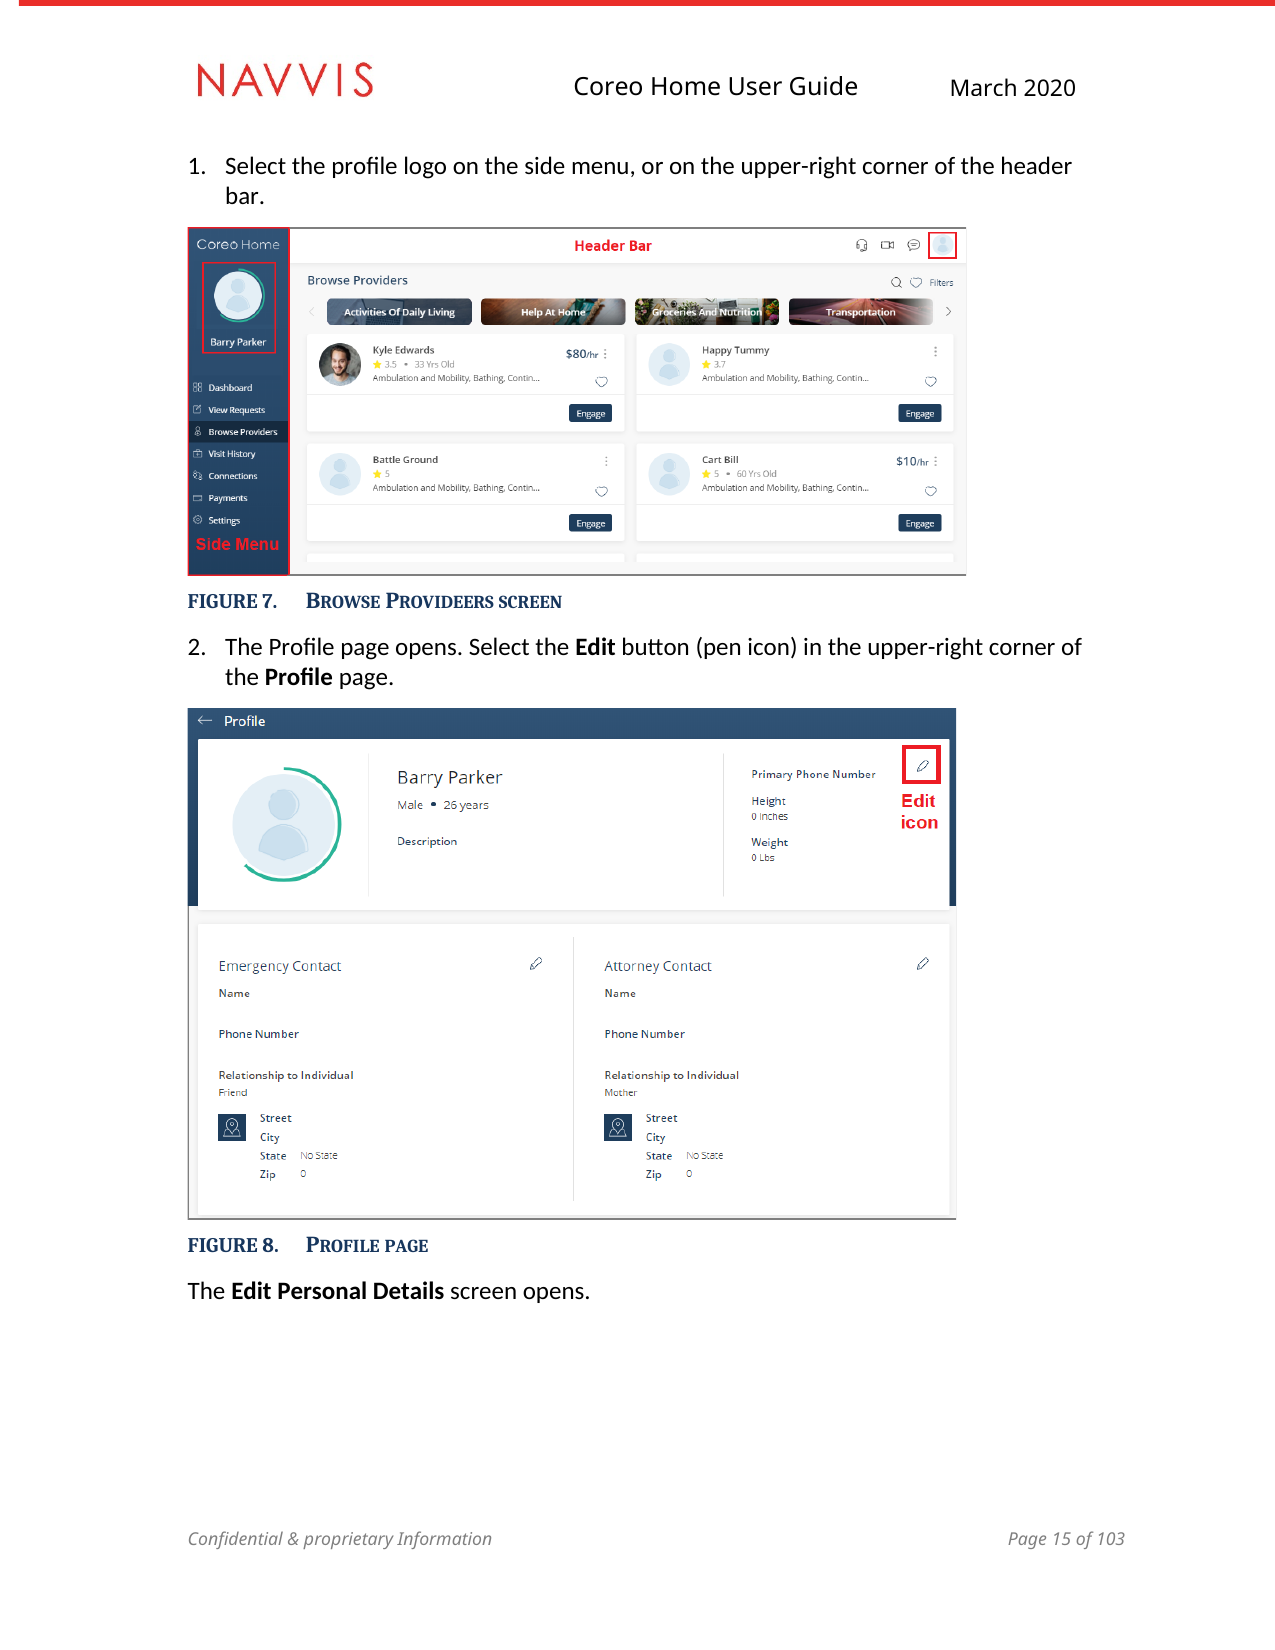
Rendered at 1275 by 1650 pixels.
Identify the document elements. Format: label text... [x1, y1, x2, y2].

list Select the profile logo on the side menu, or on the upper-right corner of the header bar. [187, 150, 1087, 211]
picture [187, 227, 967, 576]
text Profile page [187, 1232, 1087, 1259]
picture [187, 55, 383, 104]
text Browse Provideers screen [187, 588, 1087, 614]
picture [187, 708, 957, 1220]
text The Edit Personal Details screen opens. [187, 1275, 1087, 1306]
list The Profile page opens. Select the Edit button (pen icon) in the upper-right corner of the Profile page. [187, 631, 1087, 692]
